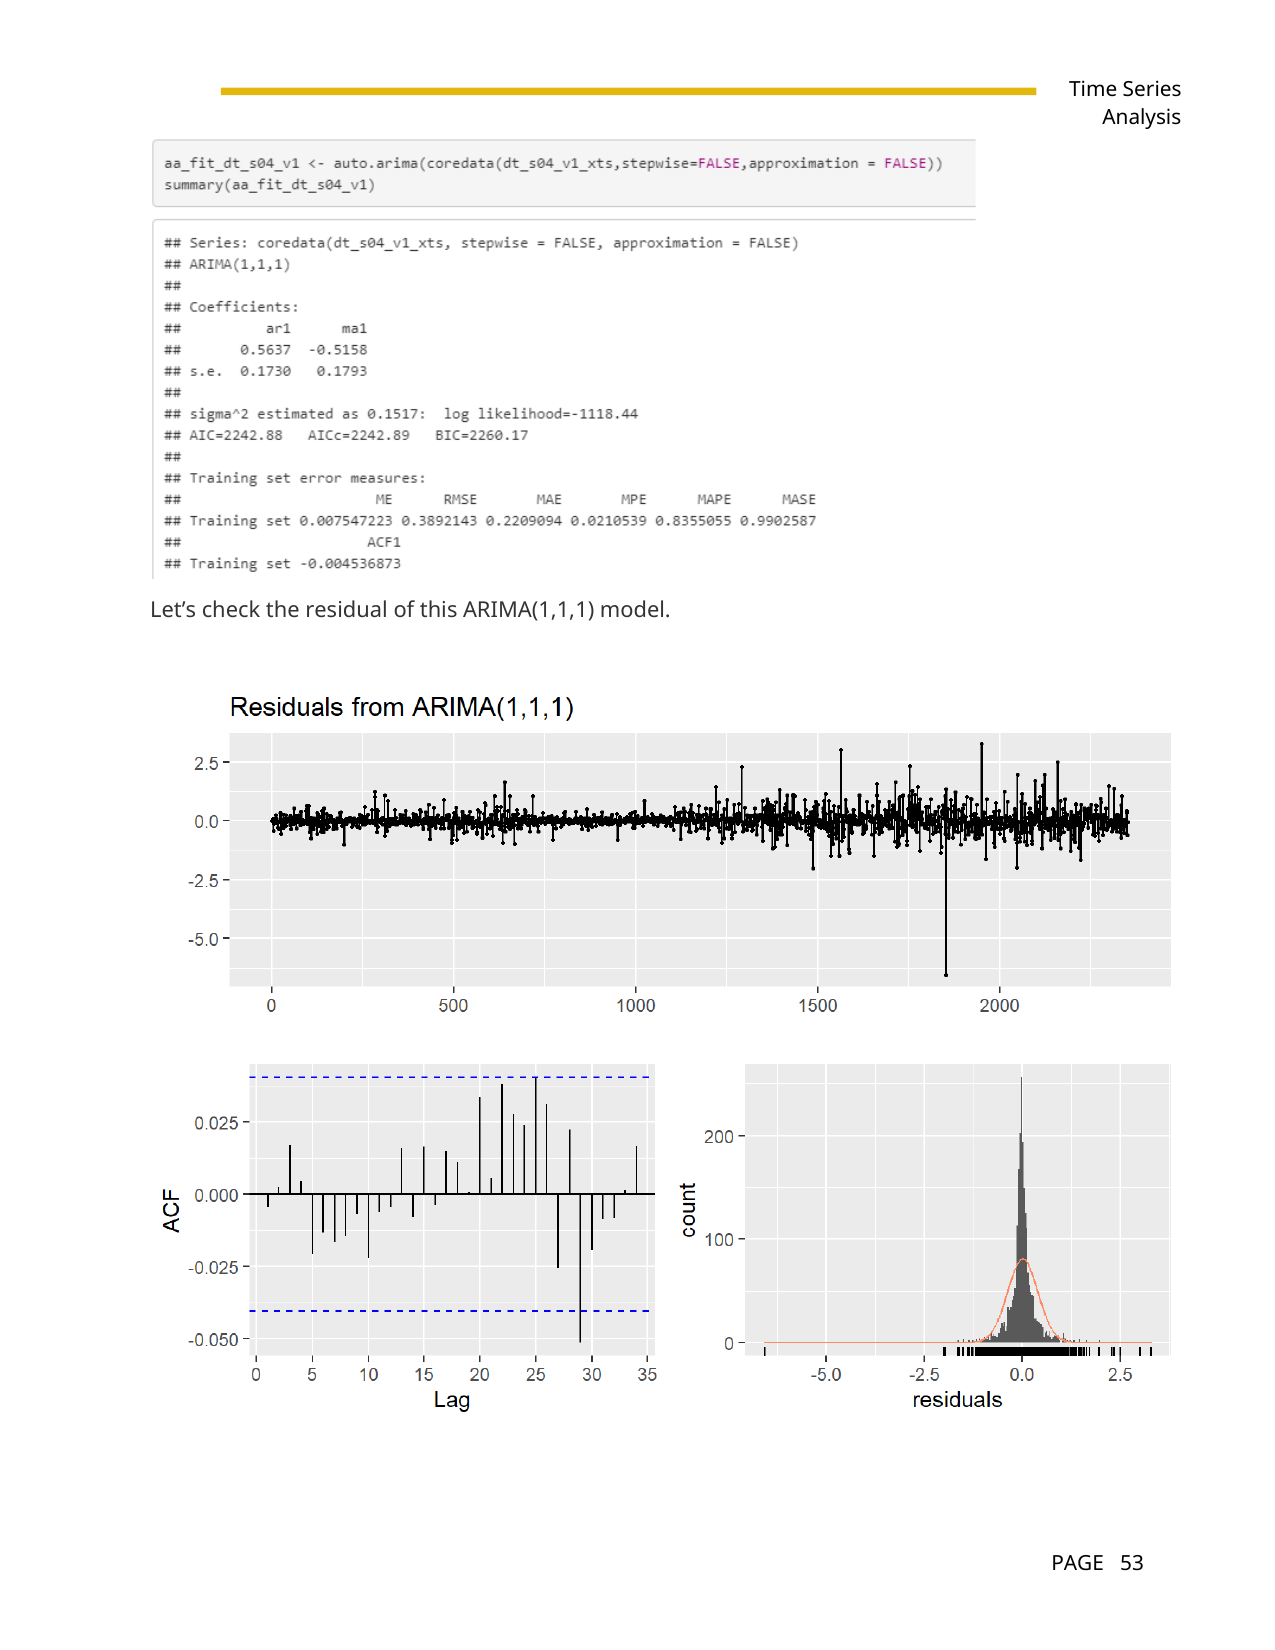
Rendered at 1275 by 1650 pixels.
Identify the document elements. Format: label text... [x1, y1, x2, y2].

text Let’s check the residual of this ARIMA(1,1,1) model. [150, 594, 1181, 624]
picture [150, 685, 1182, 1422]
picture [150, 130, 976, 579]
